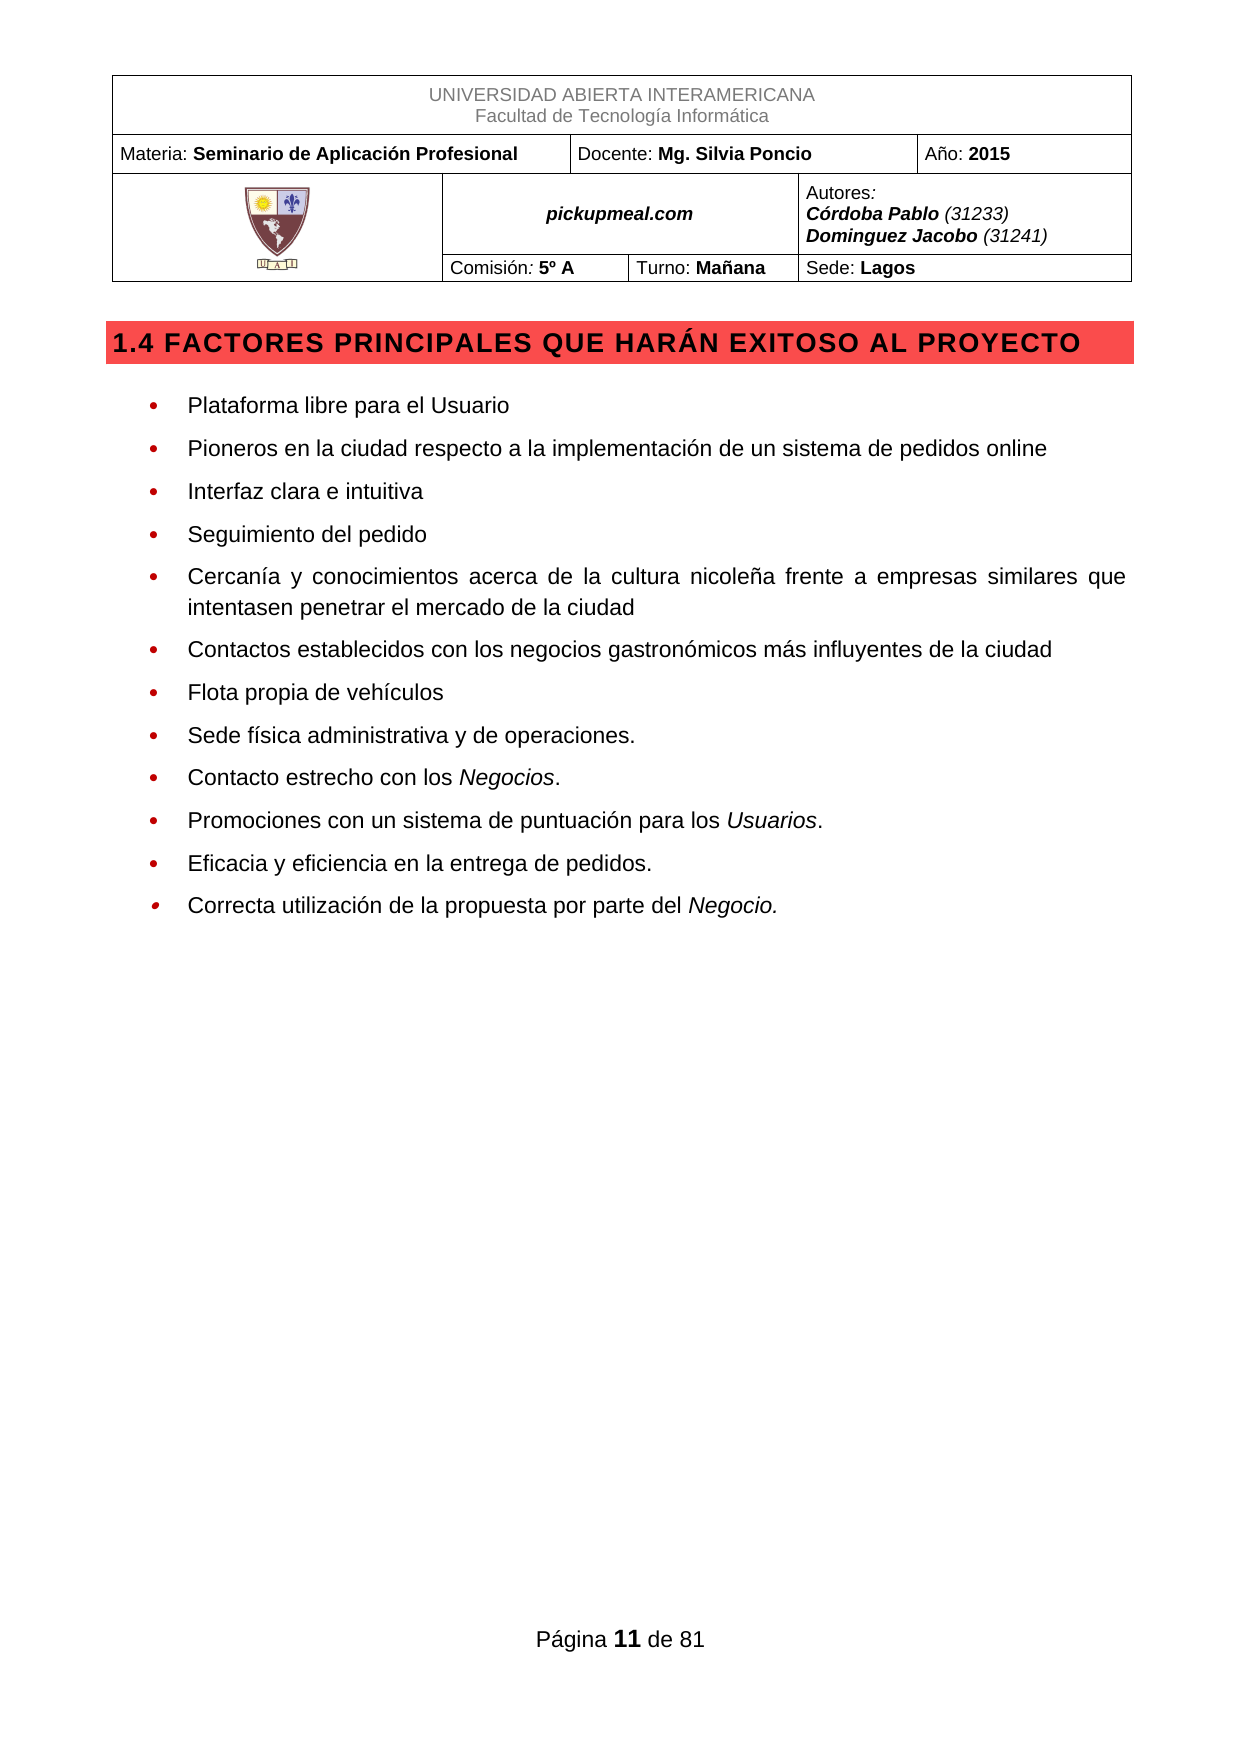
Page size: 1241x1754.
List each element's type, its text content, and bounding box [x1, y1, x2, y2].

picture [230, 182, 325, 273]
list Promociones con un sistema de puntuación para los Usuarios. [150, 807, 1128, 833]
list Cercanía y conocimientos acerca de la cultura nicoleña frente a empresas similares que intentasen penetrar el mercado de la ciudad [150, 563, 1128, 620]
list Contactos establecidos con los negocios gastronómicos más influyentes de la ciudad [150, 636, 1128, 662]
list Eficacia y eficiencia en la entrega de pedidos. [150, 850, 1128, 876]
list Interfaz clara e intuitiva [150, 478, 1128, 504]
subtitle 1.4 Factores principales que harán exitoso al proyecto [113, 327, 1128, 358]
list Seguimiento del pedido [150, 521, 1128, 547]
list Sede física administrativa y de operaciones. [150, 722, 1128, 748]
list Correcta utilización de la propuesta por parte del Negocio. [150, 892, 1128, 919]
list Flota propia de vehículos [150, 679, 1128, 705]
list Pioneros en la ciudad respecto a la implementación de un sistema de pedidos online [150, 435, 1128, 461]
list Contacto estrecho con los Negocios. [150, 764, 1128, 791]
list Plataforma libre para el Usuario [150, 392, 1128, 419]
